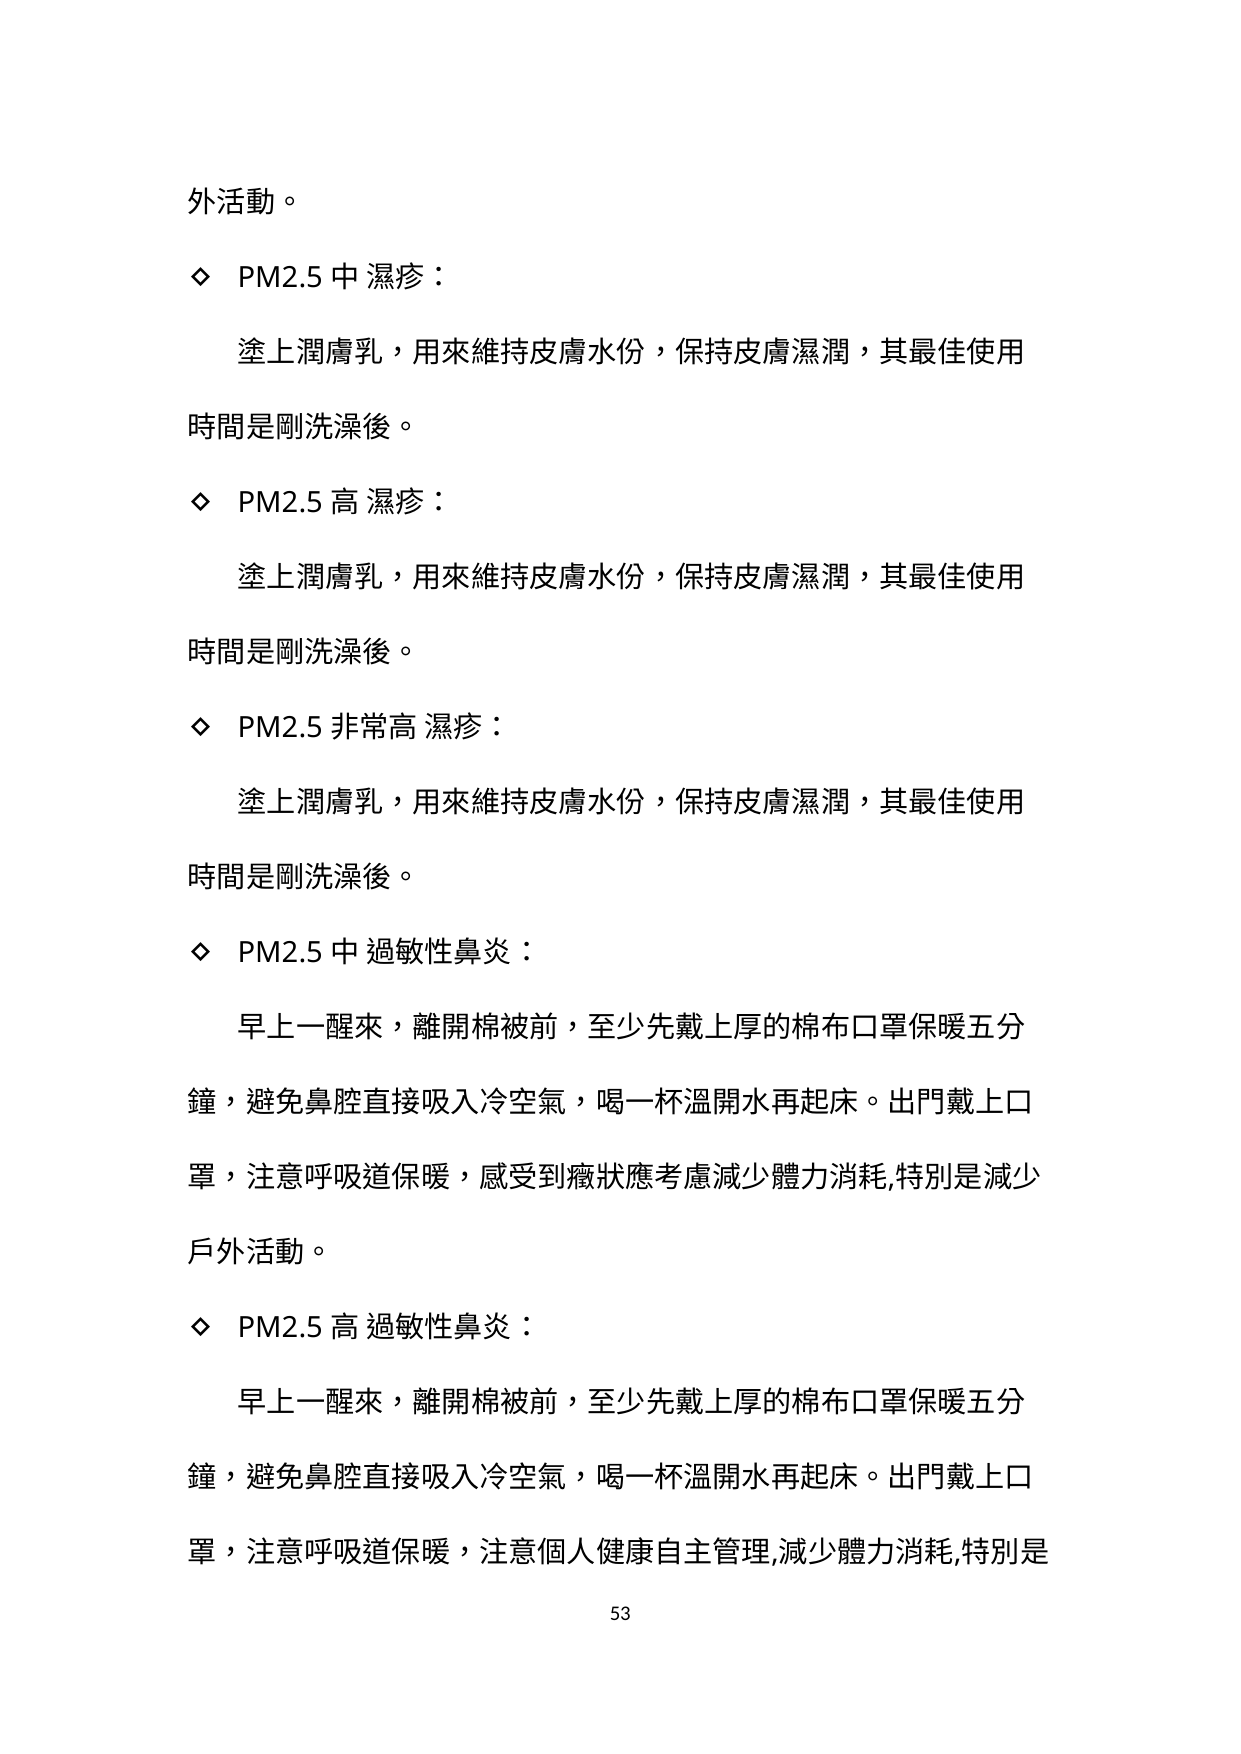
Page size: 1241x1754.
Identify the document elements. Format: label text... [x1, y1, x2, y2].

list PM2.5 中 濕疹： [187, 237, 1053, 312]
list PM2.5 非常高 濕疹： [187, 687, 1053, 762]
text 塗上潤膚乳，用來維持皮膚水份，保持皮膚濕潤，其最佳使用時間是剛洗澡後。 [187, 762, 1053, 912]
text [187, 1362, 1053, 1587]
text 早上一醒來，離開棉被前，至少先戴上厚的棉布口罩保暖五分鐘，避免鼻腔直接吸入冷空氣，喝一杯溫開水再起床。出門戴上口罩，注意呼吸道保暖，感受到癥狀應考慮減少體力消耗,特別是減少戶外活動。 [187, 987, 1053, 1287]
list PM2.5 高 過敏性鼻炎： [187, 1287, 1053, 1362]
list PM2.5 高 濕疹： [187, 462, 1053, 537]
list PM2.5 中 過敏性鼻炎： [187, 912, 1053, 987]
text 塗上潤膚乳，用來維持皮膚水份，保持皮膚濕潤，其最佳使用時間是剛洗澡後。 [187, 537, 1053, 687]
text 塗上潤膚乳，用來維持皮膚水份，保持皮膚濕潤，其最佳使用時間是剛洗澡後。 [187, 312, 1053, 462]
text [187, 162, 1053, 237]
